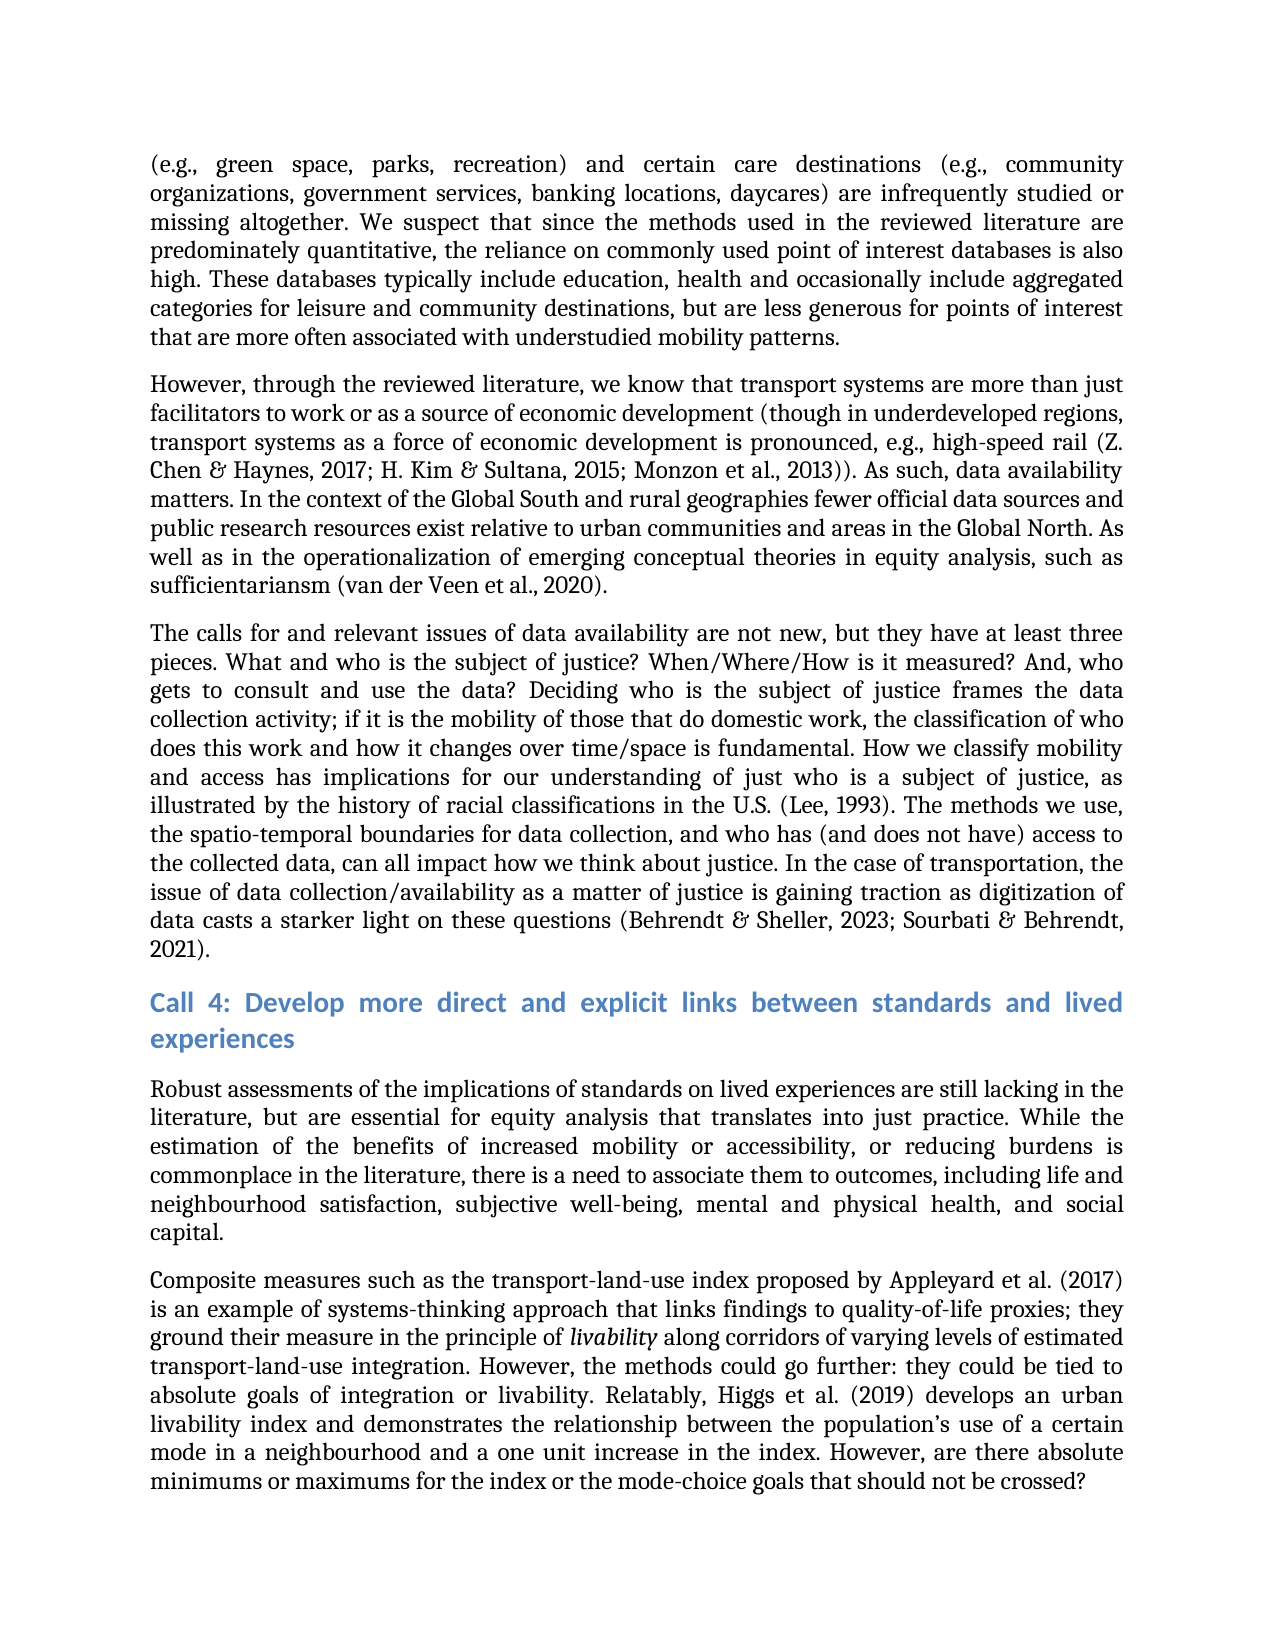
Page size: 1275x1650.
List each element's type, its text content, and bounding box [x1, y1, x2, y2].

text The calls for and relevant issues of data availability are not new, but they have at least three pieces. What and who is the subject of justice? When/Where/How is it measured? And, who gets to consult and use the data? Deciding who is the subject of justice frames the data collection activity; if it is the mobility of those that do domestic work, the classification of who does this work and how it changes over time/space is fundamental. How we classify mobility and access has implications for our understanding of just who is a subject of justice, as illustrated by the history of racial classifications in the U.S. (Lee, 1993). The methods we use, the spatio-temporal boundaries for data collection, and who has (and does not have) access to the collected data, can all impact how we think about justice. In the case of transportation, the issue of data collection/availability as a matter of justice is gaining traction as digitization of data casts a starker light on these questions (Behrendt & Sheller, 2023; Sourbati & Behrendt, 2021). [150, 619, 1125, 964]
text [150, 150, 1125, 351]
subtitle Call 4: Develop more direct and explicit links between standards and lived experiences [150, 984, 1125, 1056]
text Robust assessments of the implications of standards on lived experiences are still lacking in the literature, but are essential for equity analysis that translates into just practice. While the estimation of the benefits of increased mobility or accessibility, or reducing burdens is commonplace in the literature, there is a need to associate them to outcomes, including life and neighbourhood satisfaction, subjective well-being, mental and physical health, and social capital. [150, 1074, 1125, 1247]
text Composite measures such as the transport-land-use index proposed by Appleyard et al. (2017) is an example of systems-thinking approach that links findings to quality-of-life proxies; they ground their measure in the principle of livability along corridors of varying levels of estimated transport-land-use integration. However, the methods could go further: they could be tied to absolute goals of integration or livability. Relatably, Higgs et al. (2019) develops an urban livability index and demonstrates the relationship between the population’s use of a certain mode in a neighbourhood and a one unit increase in the index. However, are there absolute minimums or maximums for the index or the mode-choice goals that should not be crossed? [150, 1266, 1125, 1496]
text However, through the reviewed literature, we know that transport systems are more than just facilitators to work or as a source of economic development (though in underdeveloped regions, transport systems as a force of economic development is pronounced, e.g., high-speed rail (Z. Chen & Haynes, 2017; H. Kim & Sultana, 2015; Monzon et al., 2013)). As such, data availability matters. In the context of the Global South and rural geographies fewer official data sources and public research resources exist relative to urban communities and areas in the Global North. As well as in the operationalization of emerging conceptual theories in equity analysis, such as sufficientariansm (van der Veen et al., 2020). [150, 370, 1125, 600]
